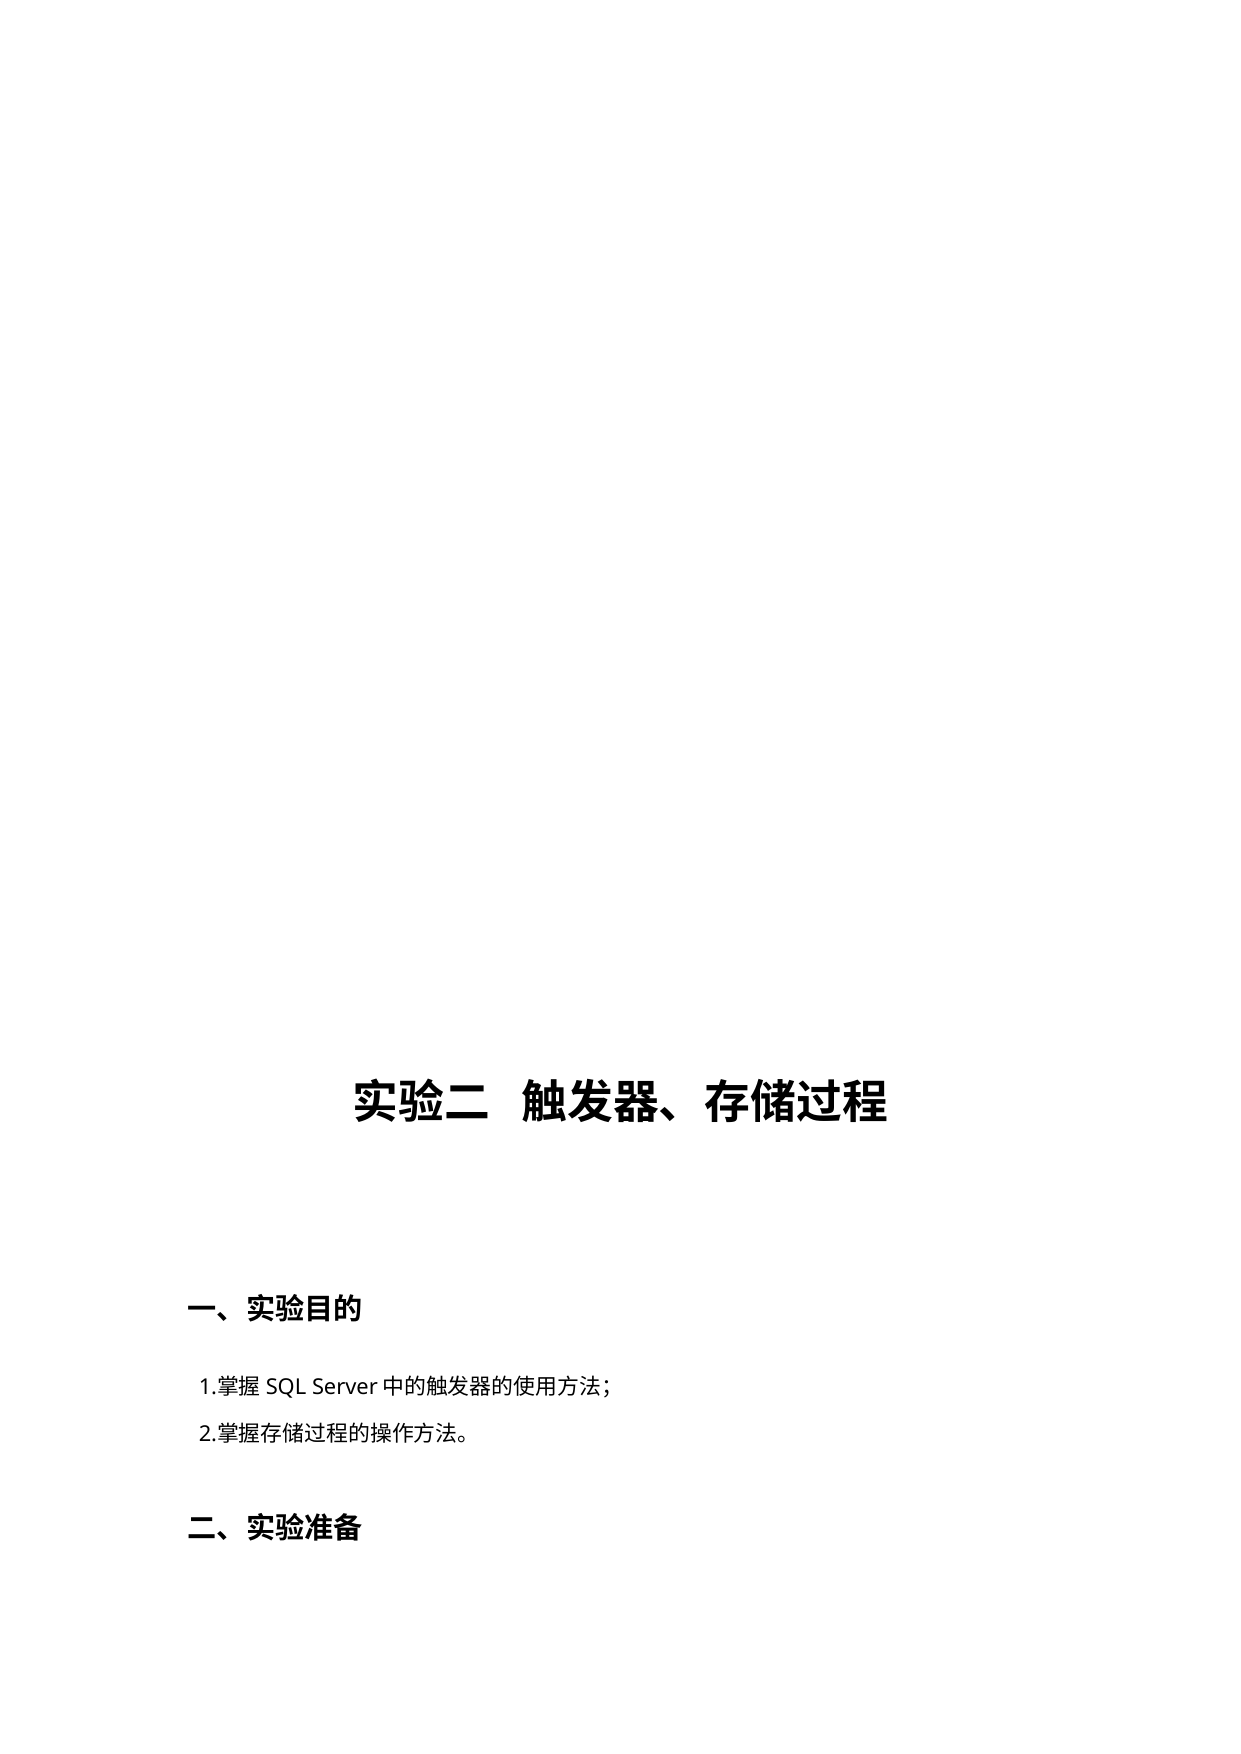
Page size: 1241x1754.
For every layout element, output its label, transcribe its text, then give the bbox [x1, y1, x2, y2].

text 1.掌握 SQL Server中的触发器的使用方法； [187, 1369, 1053, 1401]
subtitle 二、实验准备 [187, 1493, 1053, 1558]
subtitle 一、实验目的 [187, 1274, 1053, 1339]
text 2.掌握存储过程的操作方法。 [187, 1416, 1053, 1448]
subtitle 实验二 触发器、存储过程 [187, 1050, 1053, 1147]
